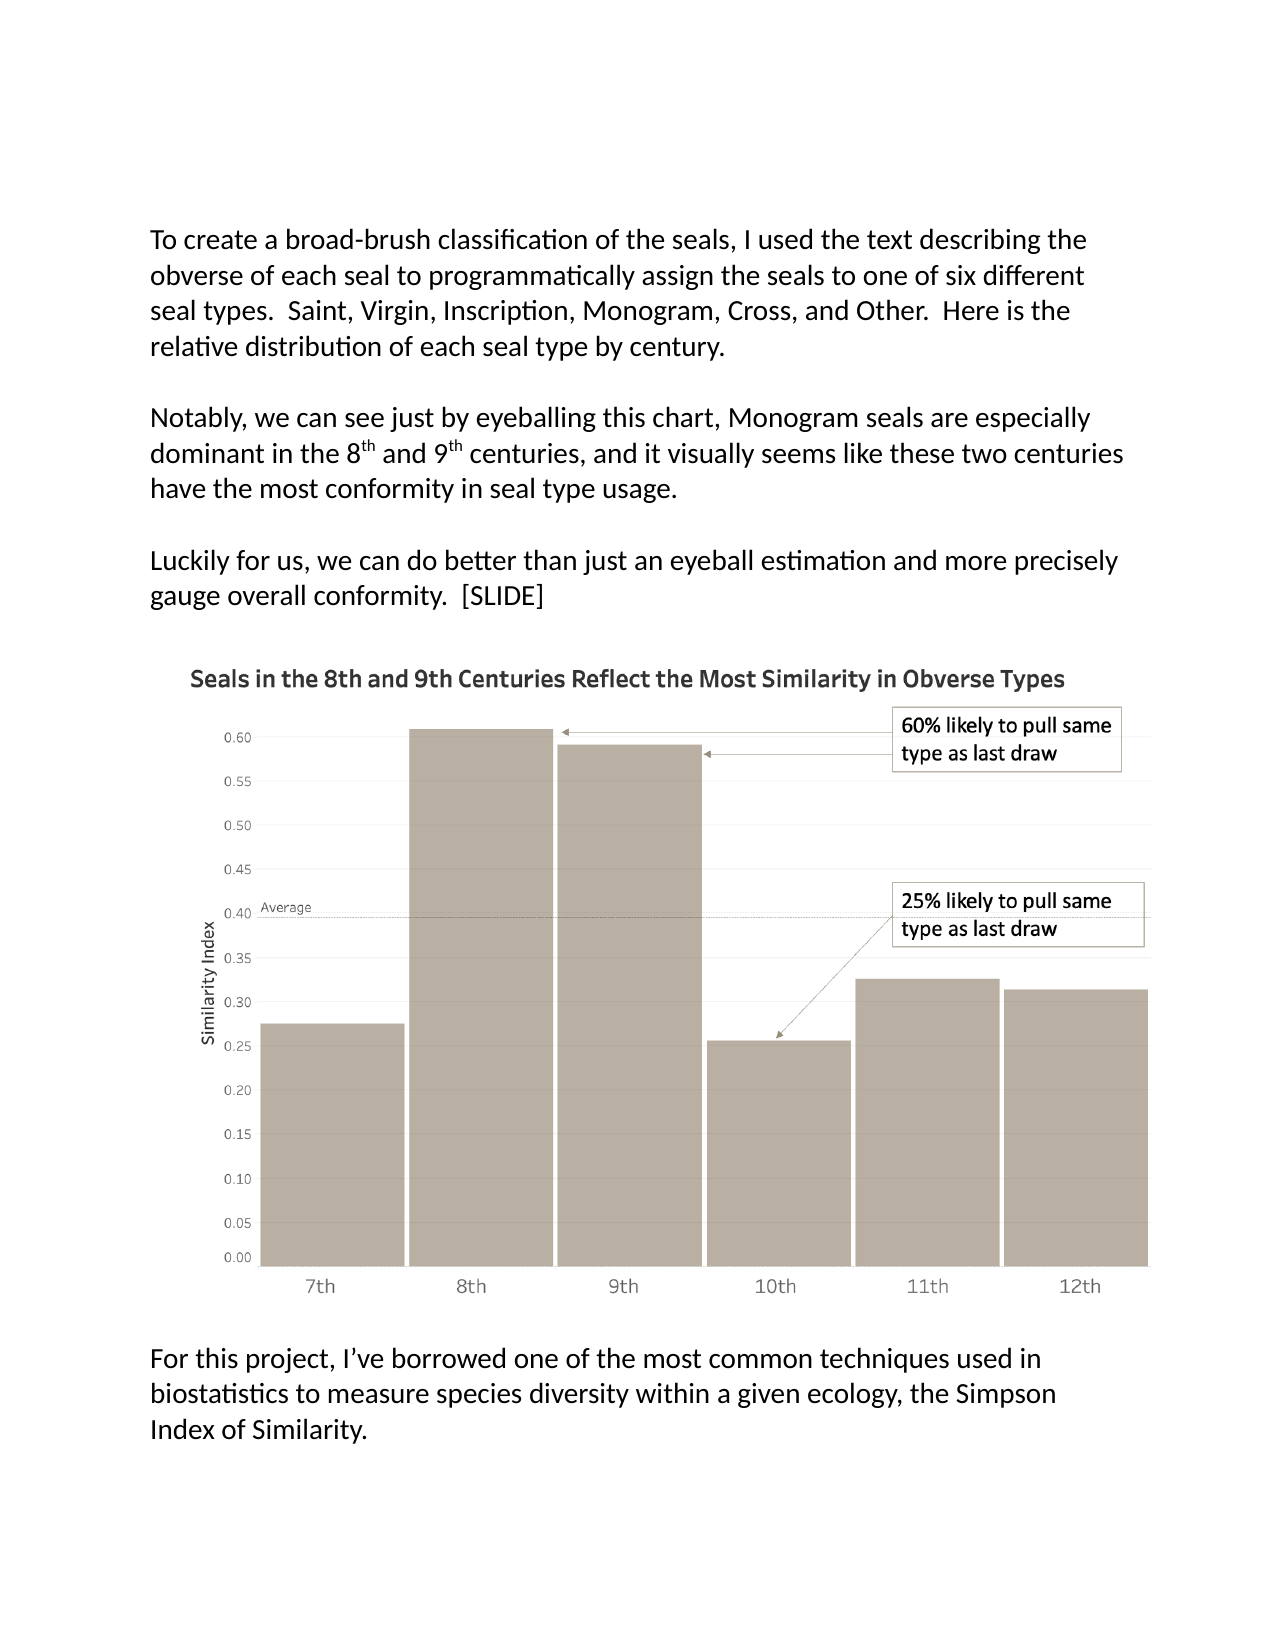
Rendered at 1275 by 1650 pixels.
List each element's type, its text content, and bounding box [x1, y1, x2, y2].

text Luckily for us, we can do better than just an eyeball estimation and more precisely gauge overall conformity. [SLIDE] [150, 542, 1125, 613]
text Notably, we can see just by eyeballing this chart, Monogram seals are especially dominant in the 8th and 9th centuries, and it visually seems like these two centuries have the most conformity in seal type usage. [150, 399, 1125, 506]
picture [150, 648, 1200, 1305]
text For this project, I’ve borrowed one of the most common techniques used in biostatistics to measure species diversity within a given ecology, the Simpson Index of Similarity. [150, 1340, 1125, 1447]
text To create a broad-brush classification of the seals, I used the text describing the obverse of each seal to programmatically assign the seals to one of six different seal types. Saint, Virgin, Inscription, Monogram, Cross, and Other. Here is the relative distribution of each seal type by century. [150, 221, 1125, 364]
